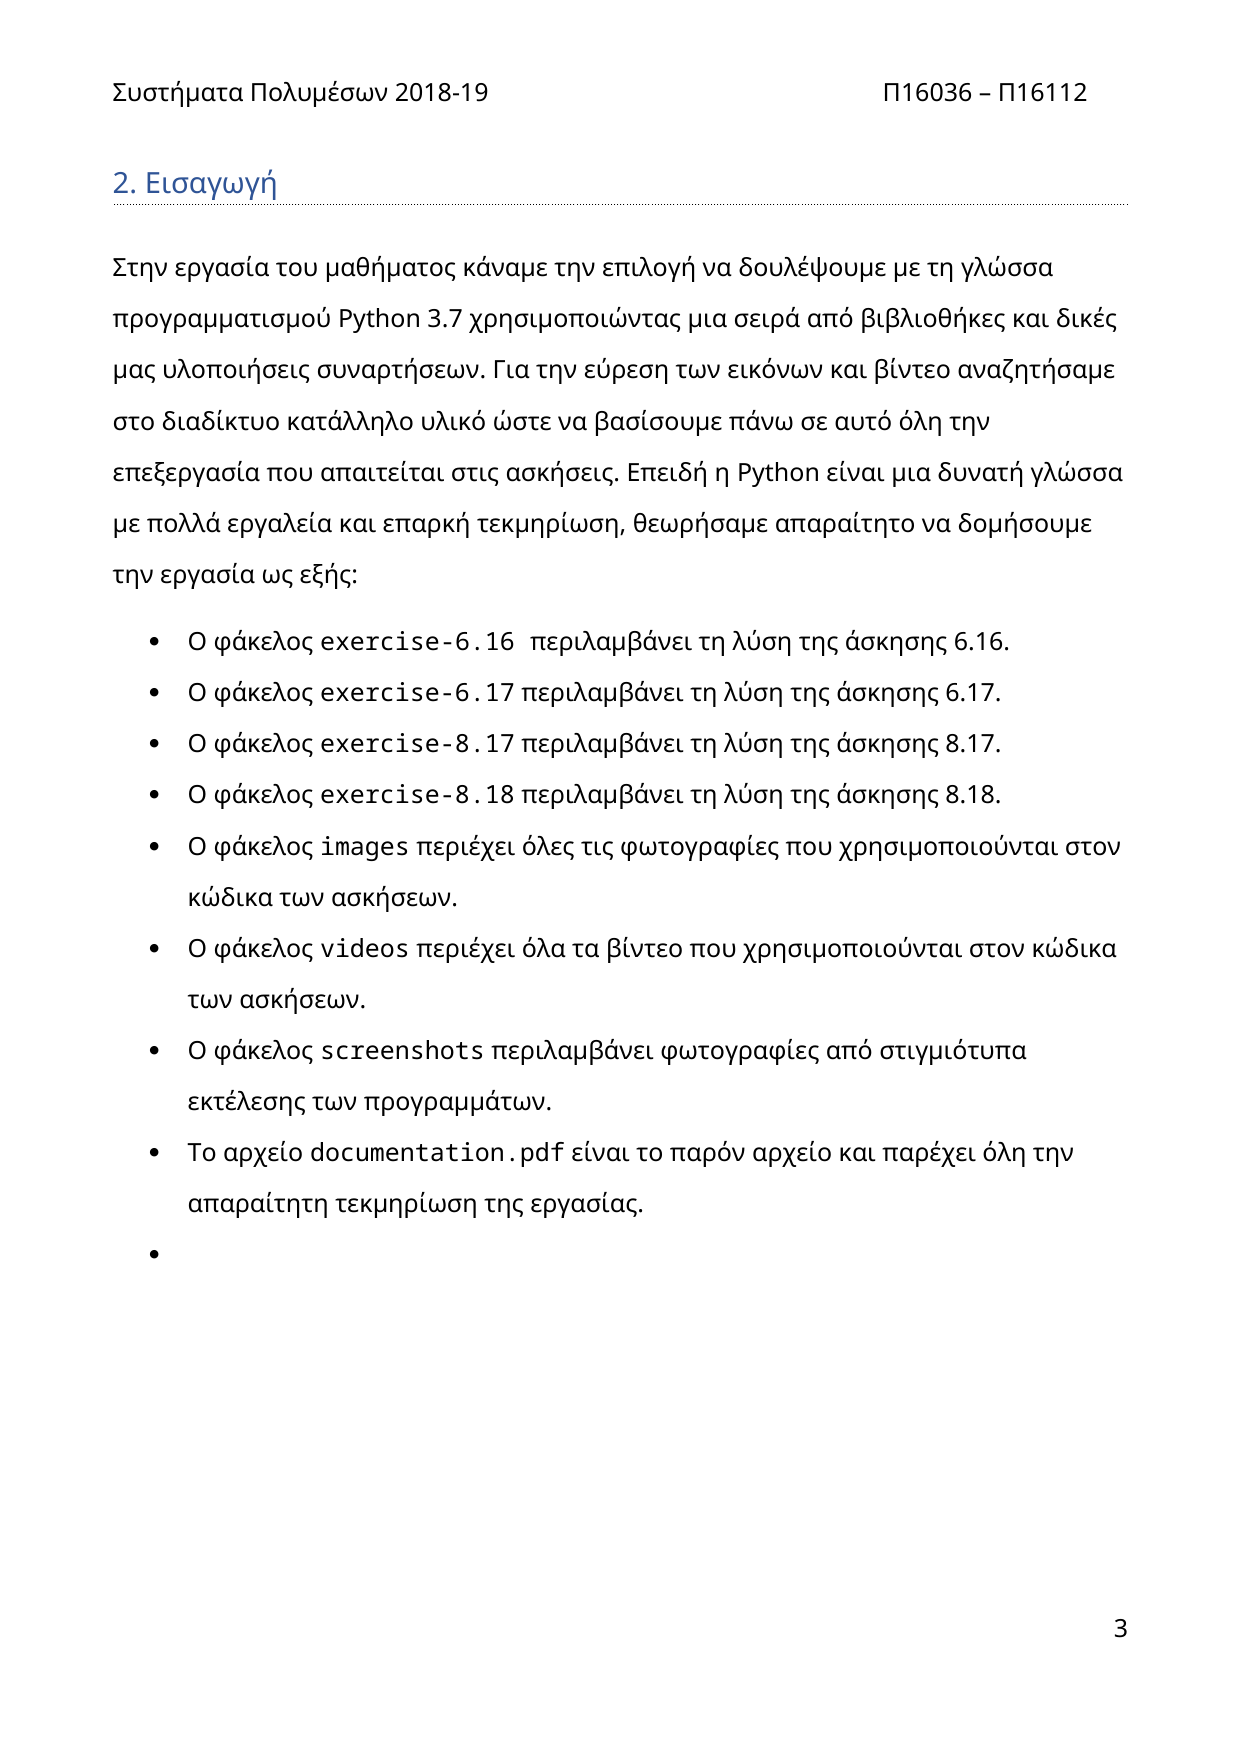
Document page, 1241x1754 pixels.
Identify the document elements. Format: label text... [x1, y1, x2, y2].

subtitle Εισαγωγή [112, 162, 1128, 205]
text Στην εργασία του μαθήματος κάναμε την επιλογή να δουλέψουμε με τη γλώσσα προγραμματισμού Python 3.7 χρησιμοποιώντας μια σειρά από βιβλιοθήκες και δικές μας υλοποιήσεις συναρτήσεων. Για την εύρεση των εικόνων και βίντεο αναζητήσαμε στο διαδίκτυο κατάλληλο υλικό ώστε να βασίσουμε πάνω σε αυτό όλη την επεξεργασία που απαιτείται στις ασκήσεις. Επειδή η Python είναι μια δυνατή γλώσσα με πολλά εργαλεία και επαρκή τεκμηρίωση, θεωρήσαμε απαραίτητο να δομήσουμε την εργασία ως εξής: [112, 250, 1128, 590]
list Ο φάκελος exercise-6.17 περιλαμβάνει τη λύση της άσκησης 6.17. [150, 675, 1128, 709]
list Ο φάκελος videos περιέχει όλα τα βίντεο που χρησιμοποιούνται στον κώδικα των ασκήσεων. [150, 930, 1128, 1015]
list Ο φάκελος exercise-6.16 περιλαμβάνει τη λύση της άσκησης 6.16. [150, 624, 1128, 658]
list Το αρχείο documentation.pdf είναι το παρόν αρχείο και παρέχει όλη την απαραίτητη τεκμηρίωση της εργασίας. [150, 1134, 1128, 1219]
list Ο φάκελος exercise-8.17 περιλαμβάνει τη λύση της άσκησης 8.17. [150, 726, 1128, 760]
list Ο φάκελος screenshots περιλαμβάνει φωτογραφίες από στιγμιότυπα εκτέλεσης των προγραμμάτων. [150, 1032, 1128, 1117]
list Ο φάκελος images περιέχει όλες τις φωτογραφίες που χρησιμοποιούνται στον κώδικα των ασκήσεων. [150, 828, 1128, 913]
list Ο φάκελος exercise-8.18 περιλαμβάνει τη λύση της άσκησης 8.18. [150, 777, 1128, 811]
